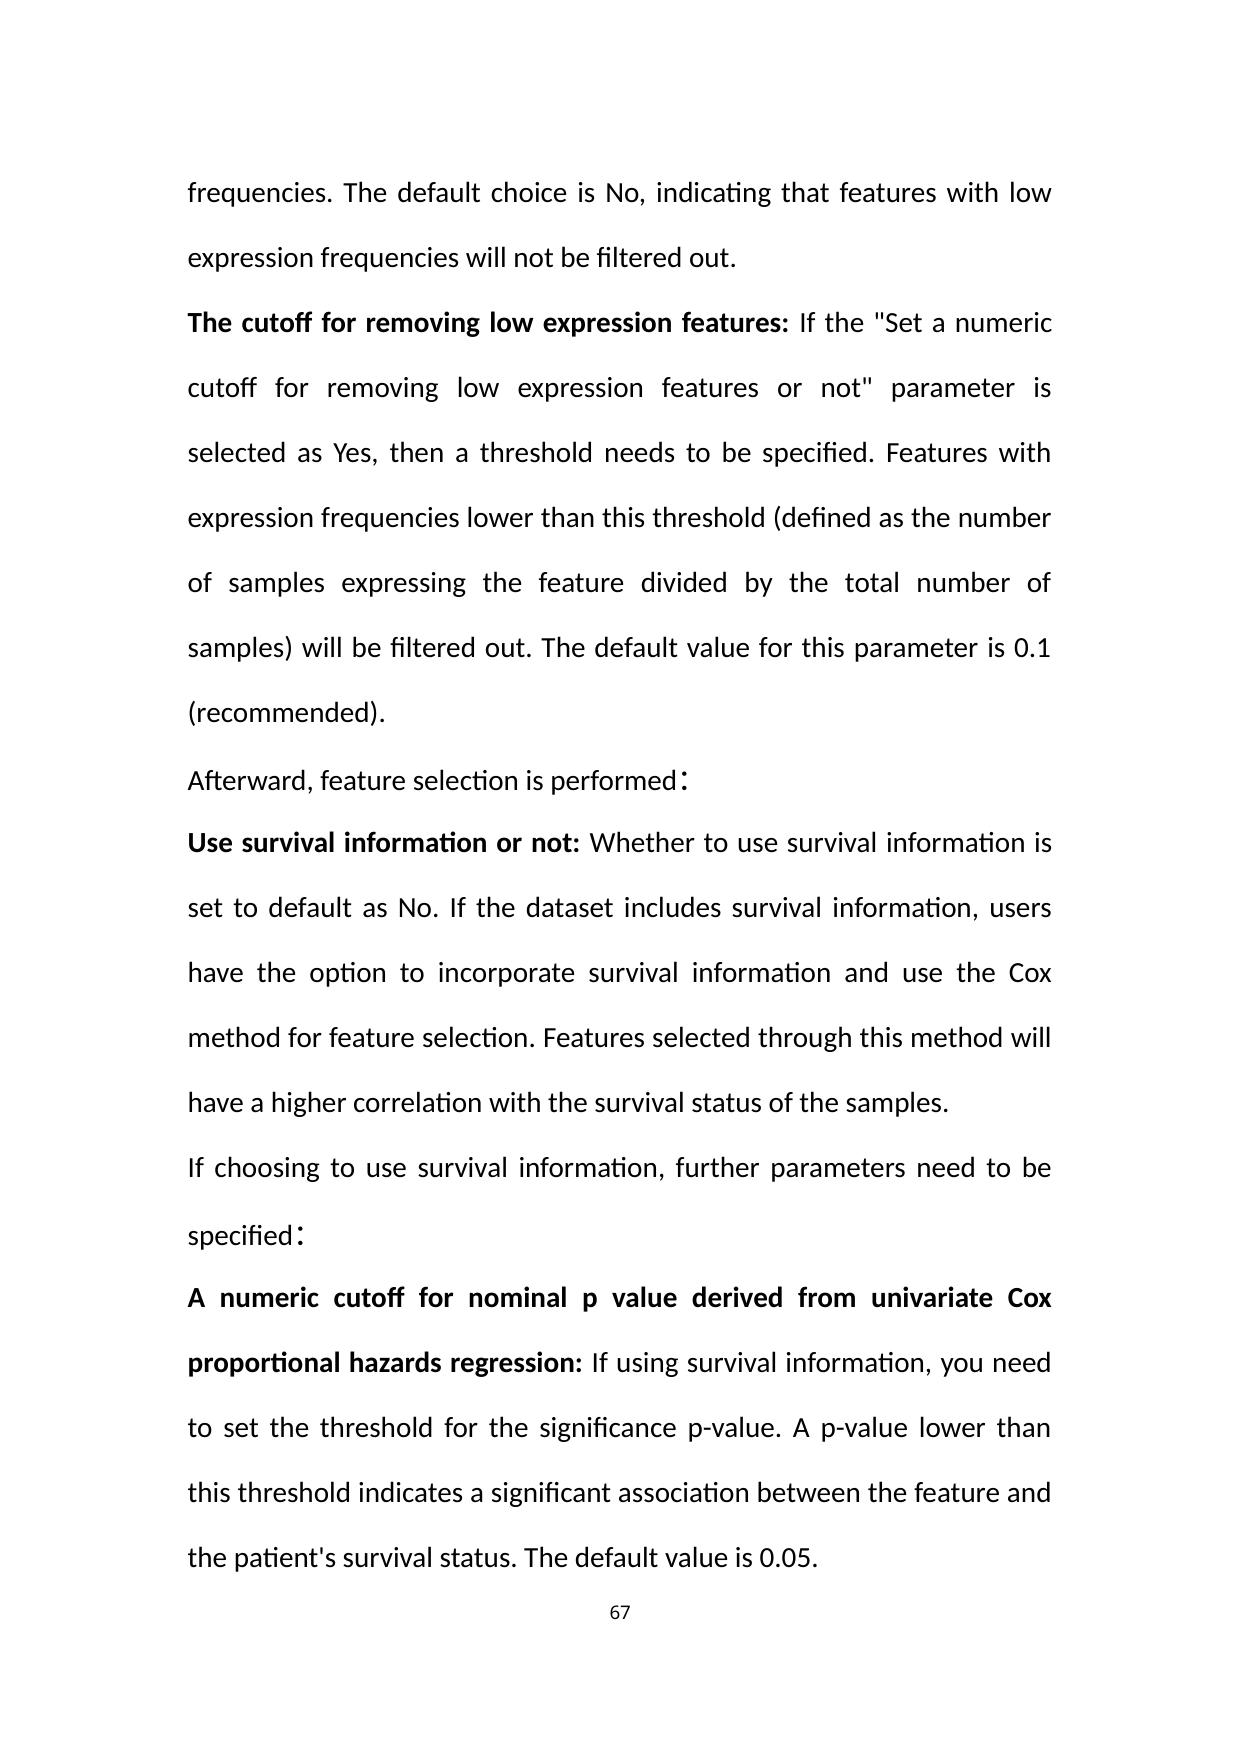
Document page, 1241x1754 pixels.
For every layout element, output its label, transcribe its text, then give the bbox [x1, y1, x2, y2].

text If choosing to use survival information, further parameters need to be specified： [187, 1135, 1053, 1265]
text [187, 160, 1053, 290]
text Use survival information or not: Whether to use survival information is set to default as No. If the dataset includes survival information, users have the option to incorporate survival information and use the Cox method for feature selection. Features selected through this method will have a higher correlation with the survival status of the samples. [187, 810, 1053, 1135]
text Afterward, feature selection is performed： [187, 745, 1053, 810]
text The cutoff for removing low expression features: If the "Set a numeric cutoff for removing low expression features or not" parameter is selected as Yes, then a threshold needs to be specified. Features with expression frequencies lower than this threshold (defined as the number of samples expressing the feature divided by the total number of samples) will be filtered out. The default value for this parameter is 0.1 (recommended). [187, 290, 1053, 745]
text A numeric cutoff for nominal p value derived from univariate Cox proportional hazards regression: If using survival information, you need to set the threshold for the significance p-value. A p-value lower than this threshold indicates a significant association between the feature and the patient's survival status. The default value is 0.05. [187, 1265, 1053, 1590]
